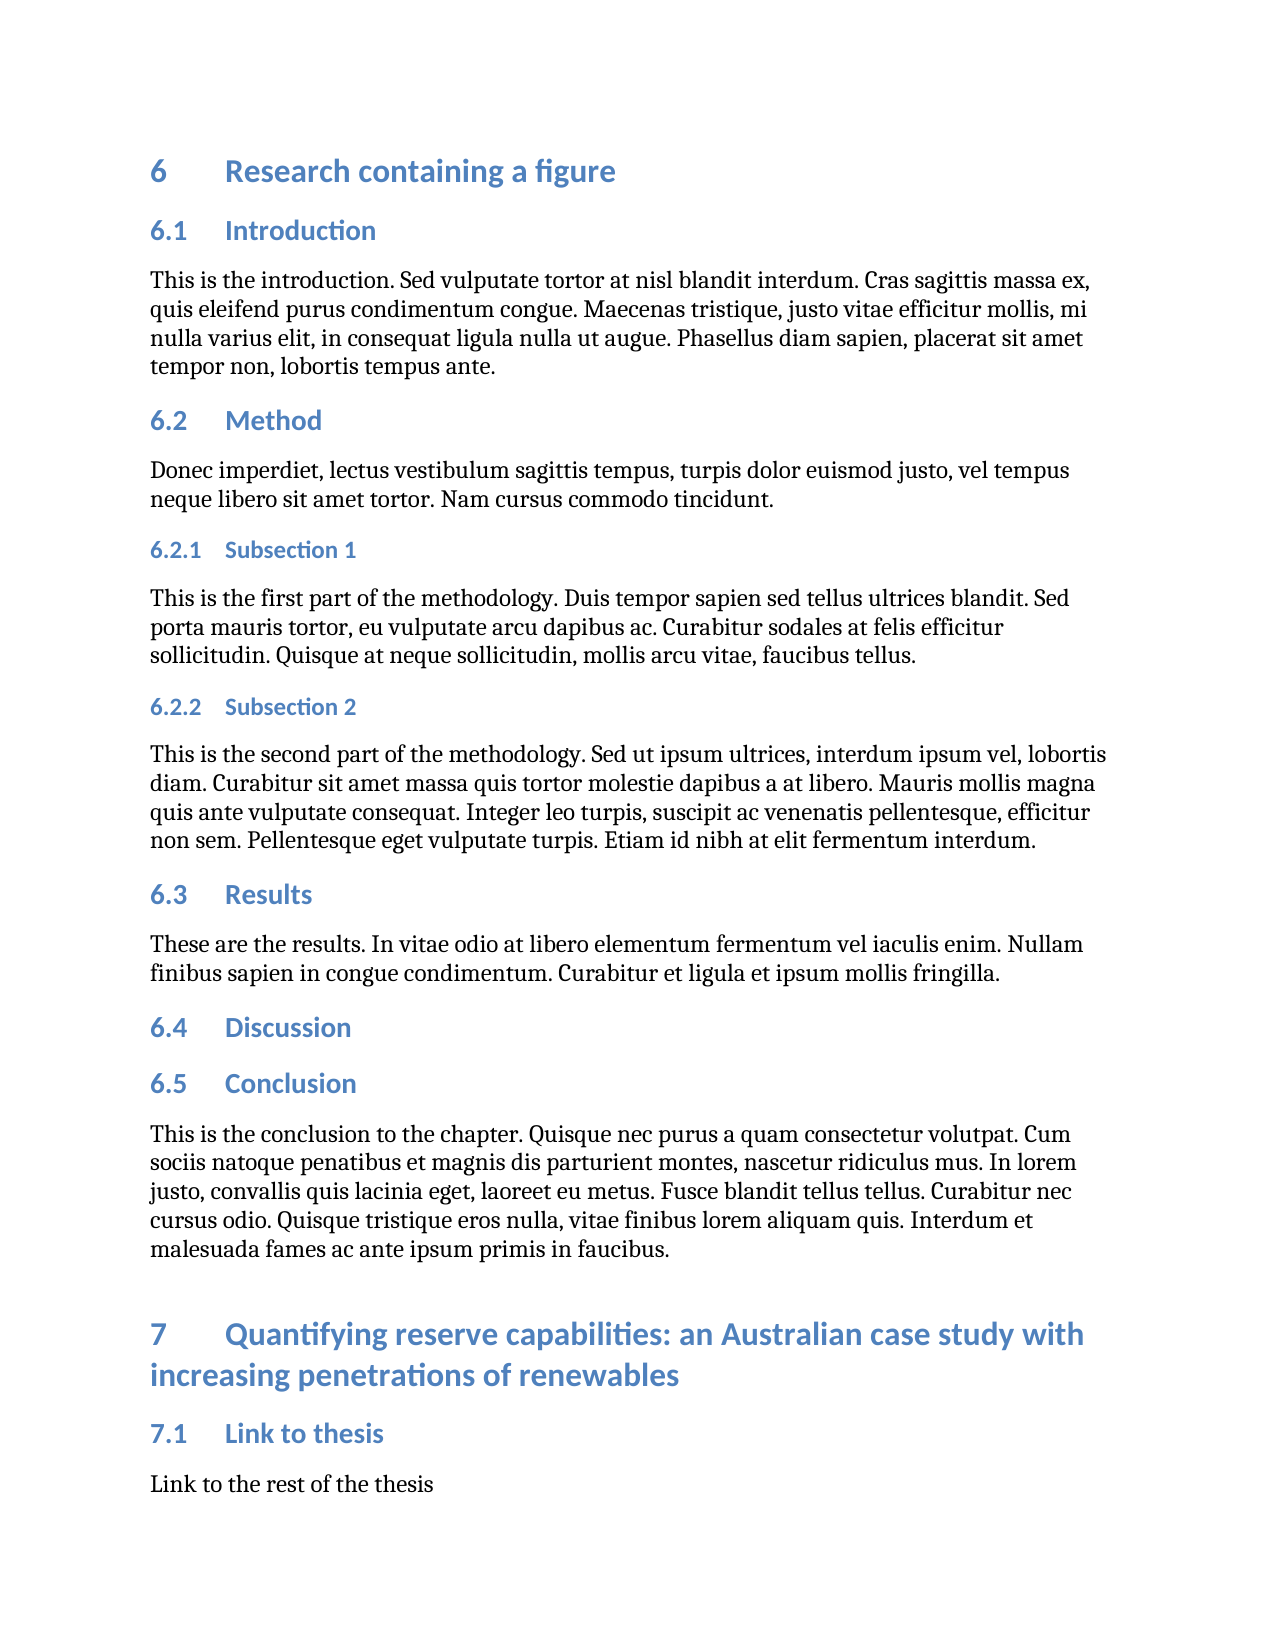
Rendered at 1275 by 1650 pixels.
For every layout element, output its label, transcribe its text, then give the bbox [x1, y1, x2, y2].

subtitle 6.1 Introduction [150, 212, 1125, 247]
subtitle 6.3 Results [150, 876, 1125, 912]
subtitle 6.2.1 Subsection 1 [150, 534, 1125, 565]
subtitle 6 Research containing a figure [150, 150, 1125, 191]
text Donec imperdiet, lectus vestibulum sagittis tempus, turpis dolor euismod justo, vel tempus neque libero sit amet tortor. Nam cursus commodo tincidunt. [150, 456, 1125, 514]
text These are the results. In vitae odio at libero elementum fermentum vel iaculis enim. Nullam finibus sapien in congue condimentum. Curabitur et ligula et ipsum mollis fringilla. [150, 930, 1125, 988]
subtitle 6.4 Discussion [150, 1009, 1125, 1044]
subtitle 7.1 Link to thesis [150, 1416, 1125, 1451]
text This is the conclusion to the chapter. Quisque nec purus a quam consectetur volutpat. Cum sociis natoque penatibus et magnis dis parturient montes, nascetur ridiculus mus. In lorem justo, convallis quis lacinia eget, laoreet eu metus. Fusce blandit tellus tellus. Curabitur nec cursus odio. Quisque tristique eros nulla, vitae finibus lorem aliquam quis. Interdum et malesuada fames ac ante ipsum primis in faucibus. [150, 1119, 1125, 1263]
subtitle 6.2.2 Subsection 2 [150, 691, 1125, 721]
subtitle 7 Quantifying reserve capabilities: an Australian case study with increasing penetrations of renewables [150, 1313, 1125, 1395]
text This is the second part of the methodology. Sed ut ipsum ultrices, interdum ipsum vel, lobortis diam. Curabitur sit amet massa quis tortor molestie dapibus a at libero. Mauris mollis magna quis ante vulputate consequat. Integer leo turpis, suscipit ac venenatis pellentesque, efficitur non sem. Pellentesque eget vulputate turpis. Etiam id nibh at elit fermentum interdum. [150, 740, 1125, 855]
subtitle 6.2 Method [150, 402, 1125, 437]
text Link to the rest of the thesis [150, 1470, 1125, 1499]
subtitle 6.5 Conclusion [150, 1065, 1125, 1101]
text This is the introduction. Sed vulputate tortor at nisl blandit interdum. Cras sagittis massa ex, quis eleifend purus condimentum congue. Maecenas tristique, justo vitae efficitur mollis, mi nulla varius elit, in consequat ligula nulla ut augue. Phasellus diam sapien, placerat sit amet tempor non, lobortis tempus ante. [150, 266, 1125, 381]
text This is the first part of the methodology. Duis tempor sapien sed tellus ultrices blandit. Sed porta mauris tortor, eu vulputate arcu dapibus ac. Curabitur sodales at felis efficitur sollicitudin. Quisque at neque sollicitudin, mollis arcu vitae, faucibus tellus. [150, 584, 1125, 670]
